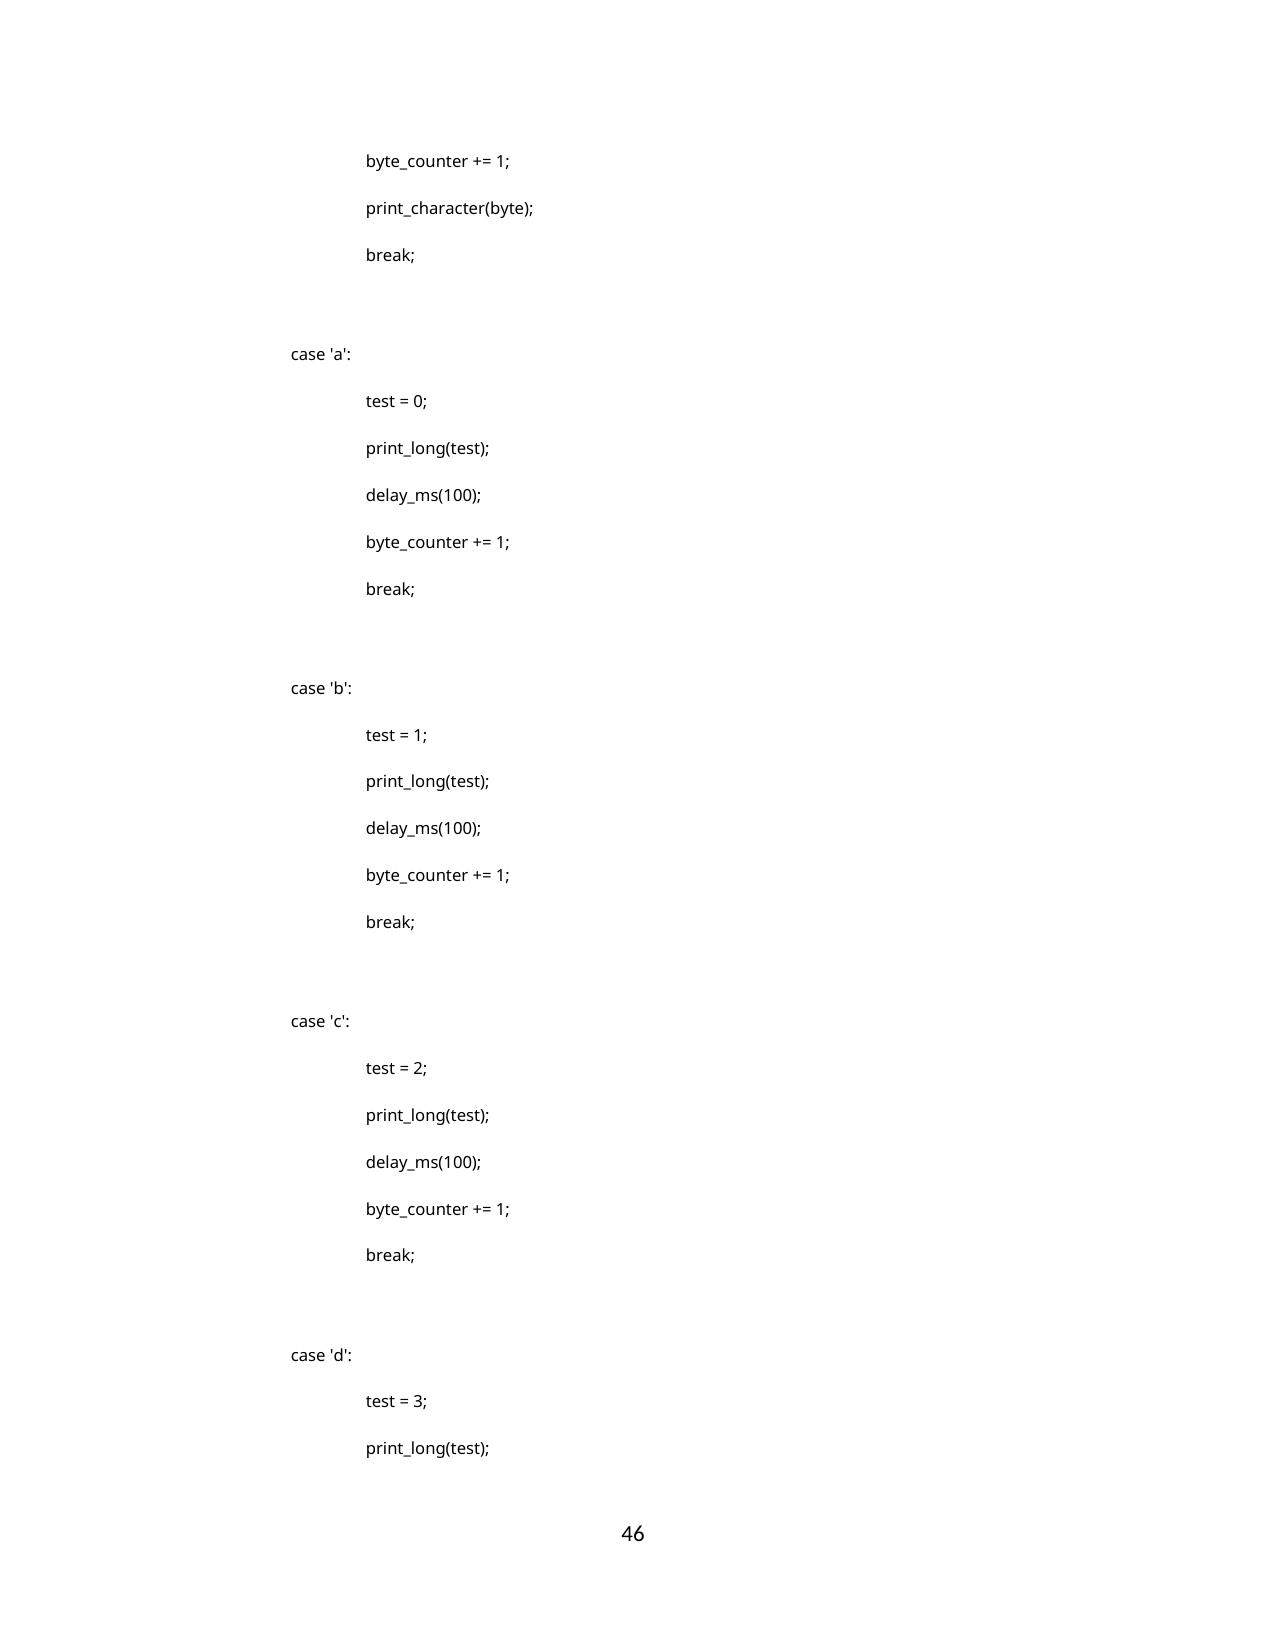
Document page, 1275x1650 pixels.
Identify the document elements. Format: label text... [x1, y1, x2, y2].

text print_long(test); [141, 770, 1125, 793]
text print_long(test); [141, 1103, 1125, 1126]
text print_long(test); [141, 437, 1125, 459]
text byte_counter += 1; [141, 530, 1125, 553]
text delay_ms(100); [141, 1150, 1125, 1173]
text break; [141, 1244, 1125, 1267]
text case 'b': [141, 676, 1125, 699]
text delay_ms(100); [141, 817, 1125, 839]
text test = 1; [141, 723, 1125, 746]
text byte_counter += 1; [141, 150, 1125, 173]
text delay_ms(100); [141, 483, 1125, 506]
text test = 2; [141, 1057, 1125, 1079]
text test = 0; [141, 390, 1125, 412]
text test = 3; [141, 1390, 1125, 1413]
text break; [141, 244, 1125, 266]
text case 'd': [141, 1343, 1125, 1366]
text print_long(test); [141, 1437, 1125, 1459]
text break; [141, 577, 1125, 600]
text case 'c': [141, 1010, 1125, 1032]
text byte_counter += 1; [141, 864, 1125, 886]
text print_character(byte); [141, 197, 1125, 219]
text case 'a': [141, 343, 1125, 366]
text break; [141, 911, 1125, 933]
text byte_counter += 1; [141, 1197, 1125, 1220]
